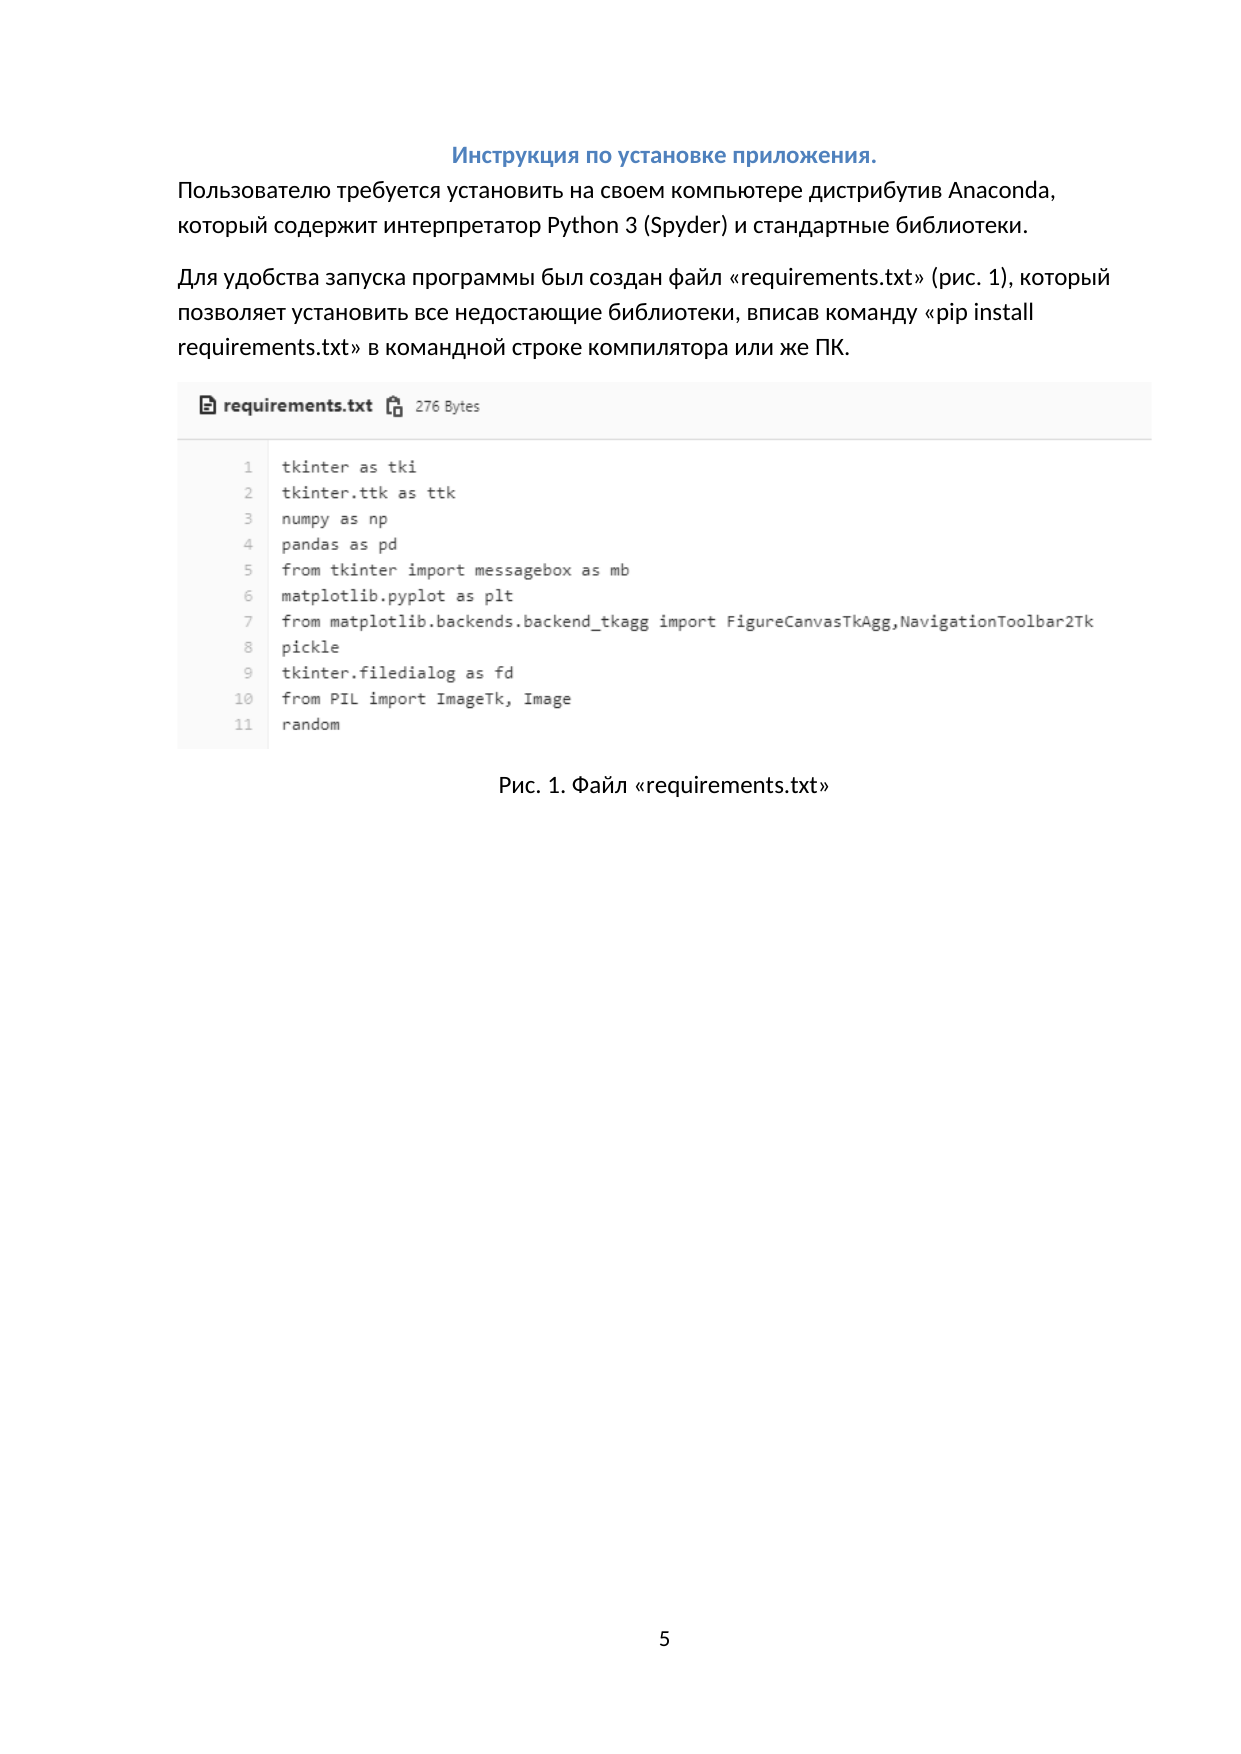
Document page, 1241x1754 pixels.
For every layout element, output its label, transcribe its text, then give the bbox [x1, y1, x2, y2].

text Для удобства запуска программы был создан файл «requirements.txt» (рис. 1), который позволяет установить все недостающие библиотеки, вписав команду «pip install requirements.txt» в командной строке компилятора или же ПК. [177, 261, 1152, 361]
subtitle Инструкция по установке приложения. [177, 139, 1152, 169]
text Рис. 1. Файл «requirements.txt» [177, 769, 1152, 800]
text Пользователю требуется установить на своем компьютере дистрибутив Anaconda, который содержит интерпретатор Python 3 (Spyder) и стандартные библиотеки. [177, 174, 1152, 239]
picture [177, 382, 1152, 749]
